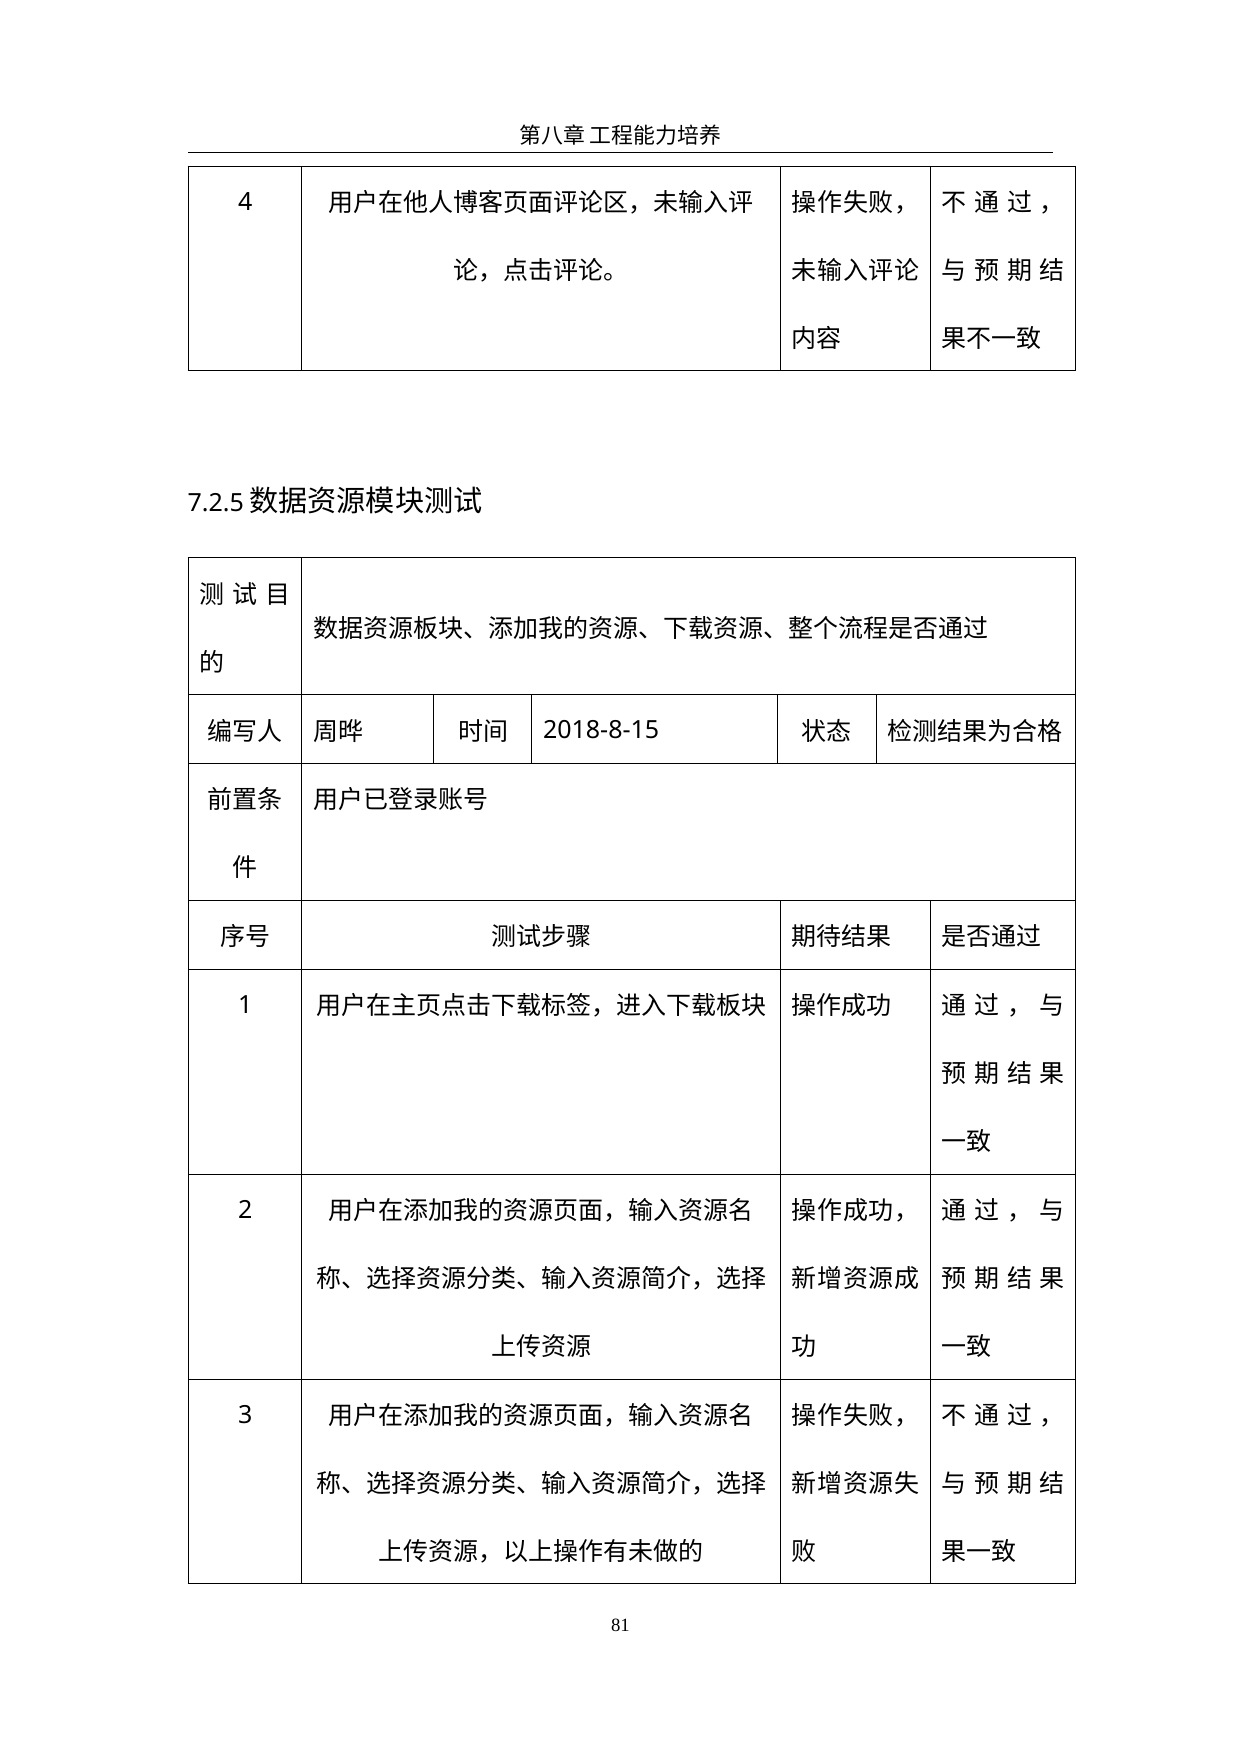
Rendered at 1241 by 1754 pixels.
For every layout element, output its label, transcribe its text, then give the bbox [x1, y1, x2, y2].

table_cell 用户在添加我的资源页面，输入资源名称、选择资源分类、输入资源简介，选择上传资源 [302, 1175, 780, 1378]
table_header 数据资源板块、添加我的资源、下载资源、整个流程是否通过 [302, 558, 1075, 694]
table_header 测试目的 [189, 558, 301, 694]
table_cell 4 [189, 167, 301, 370]
table_cell 操作失败，未输入评论内容 [781, 167, 930, 370]
table_cell 操作成功 [781, 970, 930, 1174]
table_cell 操作失败，新增资源失败 [781, 1380, 930, 1583]
table_cell 通过，与预期结果一致 [931, 1175, 1075, 1378]
table_cell 测试步骤 [302, 901, 780, 969]
table_cell 2 [189, 1175, 301, 1378]
table_cell 1 [189, 970, 301, 1174]
table_cell 用户在添加我的资源页面，输入资源名称、选择资源分类、输入资源简介，选择上传资源，以上操作有未做的 [302, 1380, 780, 1583]
table_cell 编写人 [189, 695, 301, 763]
table_cell 状态 [778, 695, 876, 763]
table_cell 用户已登录账号 [302, 764, 1075, 900]
table_cell 期待结果 [781, 901, 930, 969]
table_cell 不通过，与预期结果不一致 [931, 167, 1075, 370]
table_cell 前置条件 [189, 764, 301, 900]
table_cell 周晔 [302, 695, 433, 763]
subtitle 7.2.5数据资源模块测试 [187, 464, 1053, 532]
table_cell 用户在主页点击下载标签，进入下载板块 [302, 970, 780, 1174]
table_cell 序号 [189, 901, 301, 969]
table_cell 是否通过 [931, 901, 1075, 969]
table_cell 操作成功，新增资源成功 [781, 1175, 930, 1378]
table_cell 2018-8-15 [532, 695, 777, 763]
table_cell 检测结果为合格 [877, 695, 1075, 763]
table_cell 用户在他人博客页面评论区，未输入评论，点击评论。 [302, 167, 780, 370]
table_cell 时间 [434, 695, 531, 763]
table_cell 3 [189, 1380, 301, 1583]
table_cell 不通过，与预期结果一致 [931, 1380, 1075, 1583]
table_cell 通过，与预期结果一致 [931, 970, 1075, 1174]
